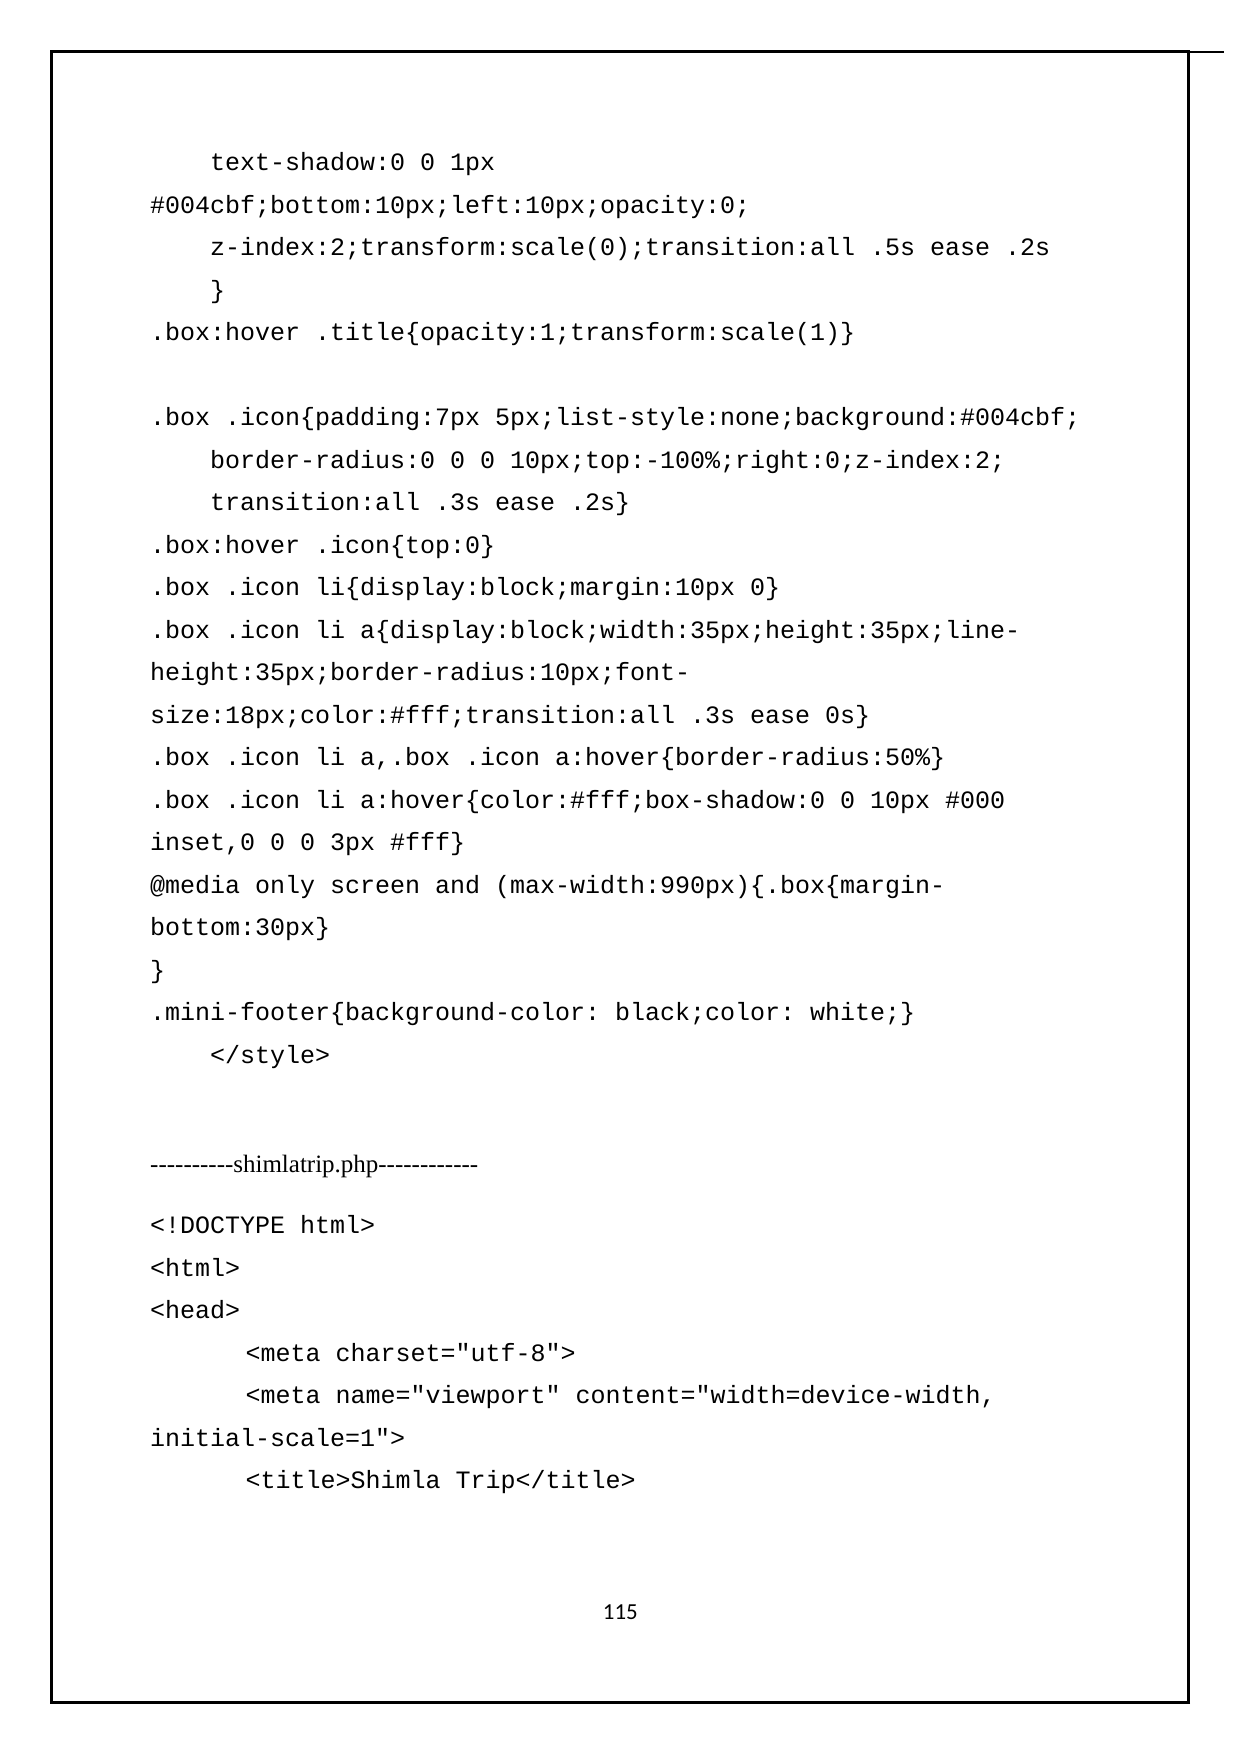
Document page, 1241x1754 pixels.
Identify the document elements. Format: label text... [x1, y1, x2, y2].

text <meta charset="utf-8"> [150, 1340, 1090, 1369]
text } [150, 277, 1090, 306]
text <!DOCTYPE html> [150, 1213, 1090, 1241]
text </style> [150, 1042, 1090, 1071]
text <title>Shimla Trip</title> [150, 1468, 1090, 1496]
text .box .icon li{display:block;margin:10px 0} [150, 575, 1090, 603]
text @media only screen and (max-width:990px){.box{margin-bottom:30px} [150, 872, 1090, 943]
text <html> [150, 1255, 1090, 1284]
text z-index:2;transform:scale(0);transition:all .5s ease .2s [150, 235, 1090, 263]
text .mini-footer{background-color: black;color: white;} [150, 1000, 1090, 1028]
text .box:hover .title{opacity:1;transform:scale(1)} [150, 320, 1090, 348]
text } [150, 957, 1090, 986]
text <head> [150, 1298, 1090, 1326]
text border-radius:0 0 0 10px;top:-100%;right:0;z-index:2; [150, 447, 1090, 476]
text .box .icon li a,.box .icon a:hover{border-radius:50%} [150, 745, 1090, 773]
text .box .icon li a{display:block;width:35px;height:35px;line-height:35px;border-radius:10px;font-size:18px;color:#fff;transition:all .3s ease 0s} [150, 617, 1090, 731]
text .box .icon li a:hover{color:#fff;box-shadow:0 0 10px #000 inset,0 0 0 3px #fff} [150, 787, 1090, 858]
text ----------shimlatrip.php------------ [150, 1149, 1090, 1178]
text text-shadow:0 0 1px #004cbf;bottom:10px;left:10px;opacity:0; [150, 150, 1090, 221]
text <meta name="viewport" content="width=device-width, initial-scale=1"> [150, 1383, 1090, 1454]
text .box:hover .icon{top:0} [150, 532, 1090, 561]
text transition:all .3s ease .2s} [150, 490, 1090, 518]
text .box .icon{padding:7px 5px;list-style:none;background:#004cbf; [150, 405, 1090, 433]
